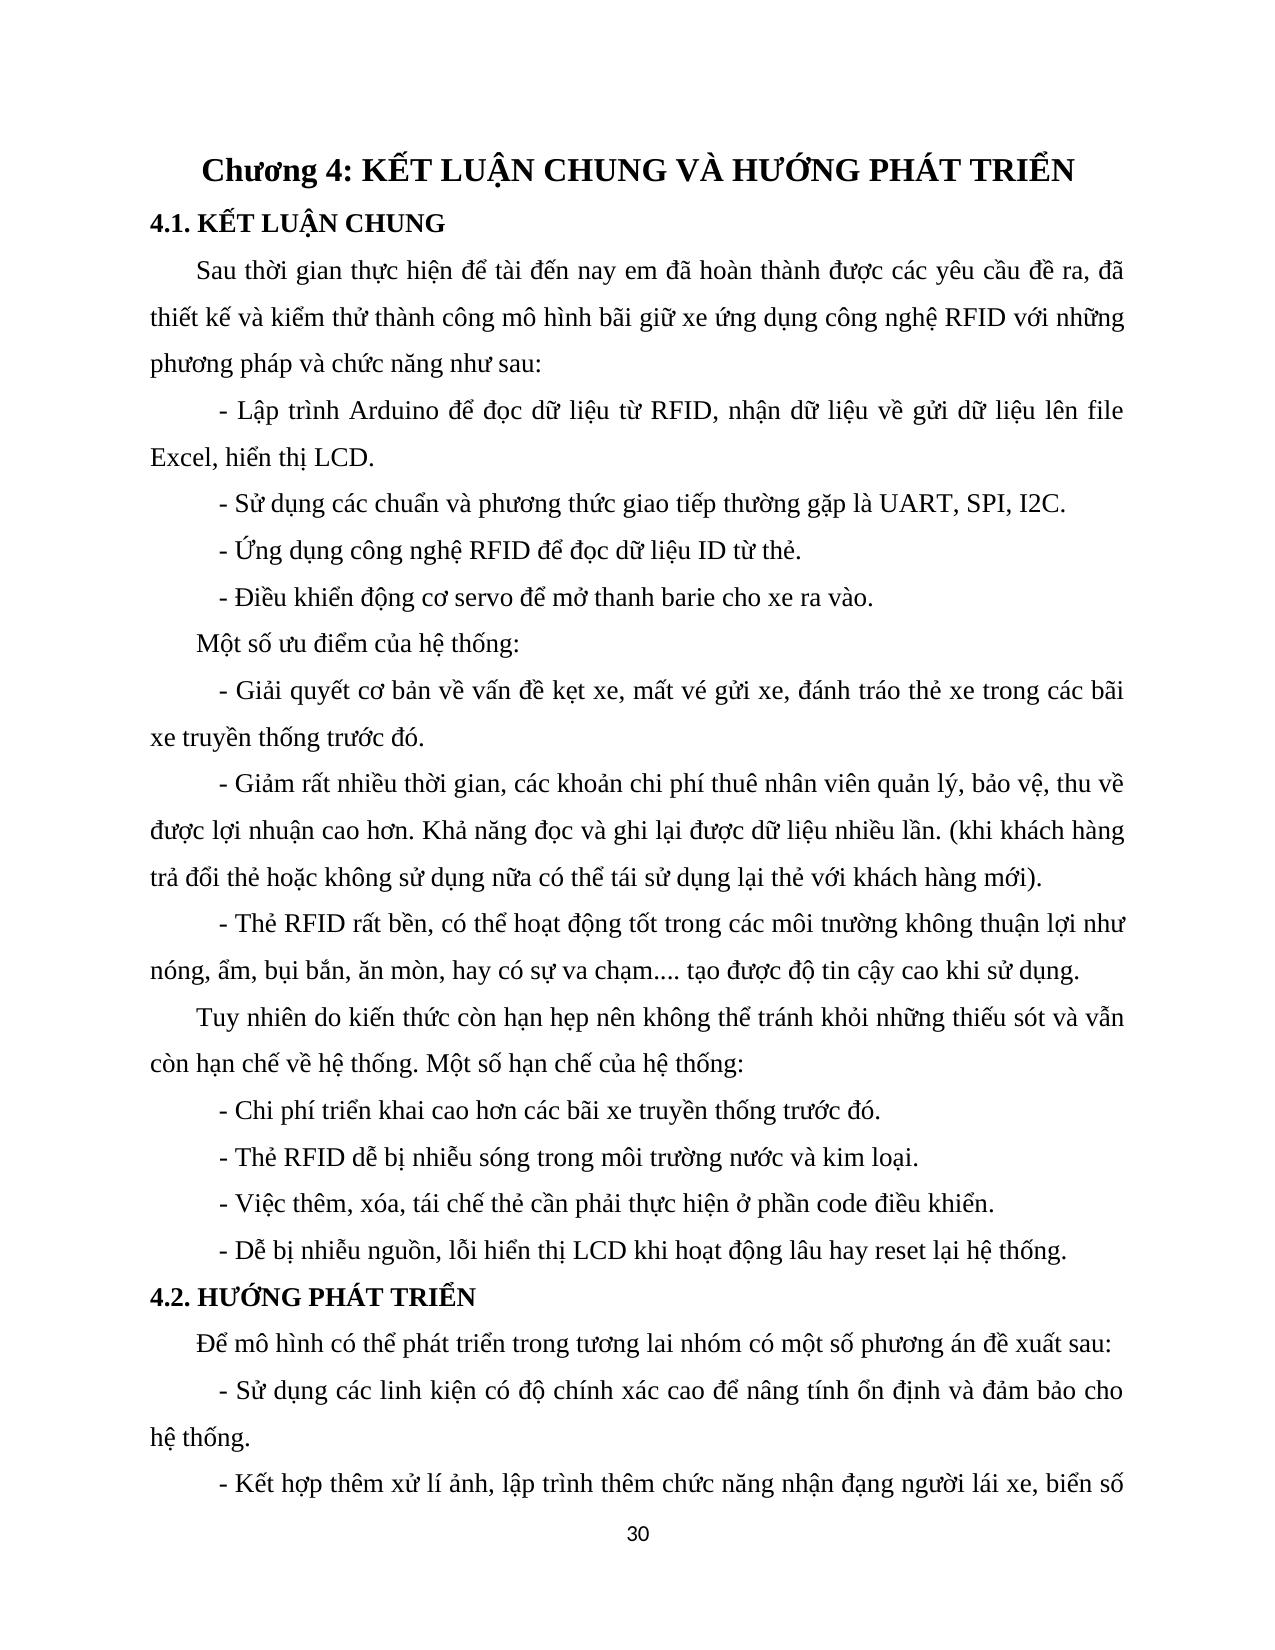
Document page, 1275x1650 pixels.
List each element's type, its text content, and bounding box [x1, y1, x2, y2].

text - Sử dụng các chuẩn và phương thức giao tiếp thường gặp là UART, SPI, I2C. [150, 487, 1126, 519]
text - Thẻ RFID rất bền, có thể hoạt động tốt trong các môi tnường không thuận lợi như nóng, ẩm, bụi bắn, ăn mòn, hay có sự va chạm.... tạo được độ tin cậy cao khi sử dụng. [150, 907, 1126, 985]
text - Ứng dụng công nghệ RFID để đọc dữ liệu ID từ thẻ. [150, 534, 1126, 565]
text - Dễ bị nhiễu nguồn, lỗi hiển thị LCD khi hoạt động lâu hay reset lại hệ thống. [150, 1234, 1126, 1265]
text 4.2. HƯỚNG PHÁT TRIỂN [150, 1281, 1126, 1312]
text Để mô hình có thể phát triển trong tương lai nhóm có một số phương án đề xuất sau: [150, 1327, 1126, 1359]
text - Thẻ RFID dễ bị nhiễu sóng trong môi trường nước và kim loại. [150, 1141, 1126, 1172]
text Chương 4: KẾT LUẬN CHUNG VÀ HƯỚNG PHÁT TRIỂN [150, 150, 1126, 188]
text - Lập trình Arduino để đọc dữ liệu từ RFID, nhận dữ liệu về gửi dữ liệu lên file Excel, hiển thị LCD. [150, 394, 1126, 472]
text - Giải quyết cơ bản về vấn đề kẹt xe, mất vé gửi xe, đánh tráo thẻ xe trong các bãi xe truyền thống trước đó. [150, 674, 1126, 752]
text Một số ưu điểm của hệ thống: [150, 627, 1126, 659]
text - Chi phí triển khai cao hơn các bãi xe truyền thống trước đó. [150, 1094, 1126, 1125]
text - Sử dụng các linh kiện có độ chính xác cao để nâng tính ổn định và đảm bảo cho hệ thống. [150, 1374, 1126, 1452]
text 4.1. KẾT LUẬN CHUNG [150, 207, 1126, 239]
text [150, 1467, 1126, 1499]
text - Giảm rất nhiều thời gian, các khoản chi phí thuê nhân viên quản lý, bảo vệ, thu về được lợi nhuận cao hơn. Khả năng đọc và ghi lại được dữ liệu nhiều lần. (khi khách hàng trả đổi thẻ hoặc không sử dụng nữa có thể tái sử dụng lại thẻ với khách hàng mới). [150, 767, 1126, 892]
text - Việc thêm, xóa, tái chế thẻ cần phải thực hiện ở phần code điều khiển. [150, 1187, 1126, 1219]
text Tuy nhiên do kiến thức còn hạn hẹp nên không thể tránh khỏi những thiếu sót và vẫn còn hạn chế về hệ thống. Một số hạn chế của hệ thống: [150, 1001, 1126, 1079]
text Sau thời gian thực hiện để tài đến nay em đã hoàn thành được các yêu cầu đề ra, đã thiết kế và kiểm thử thành công mô hình bãi giữ xe ứng dụng công nghệ RFID với những phương pháp và chức năng như sau: [150, 254, 1126, 379]
text - Điều khiển động cơ servo để mở thanh barie cho xe ra vào. [150, 581, 1126, 612]
